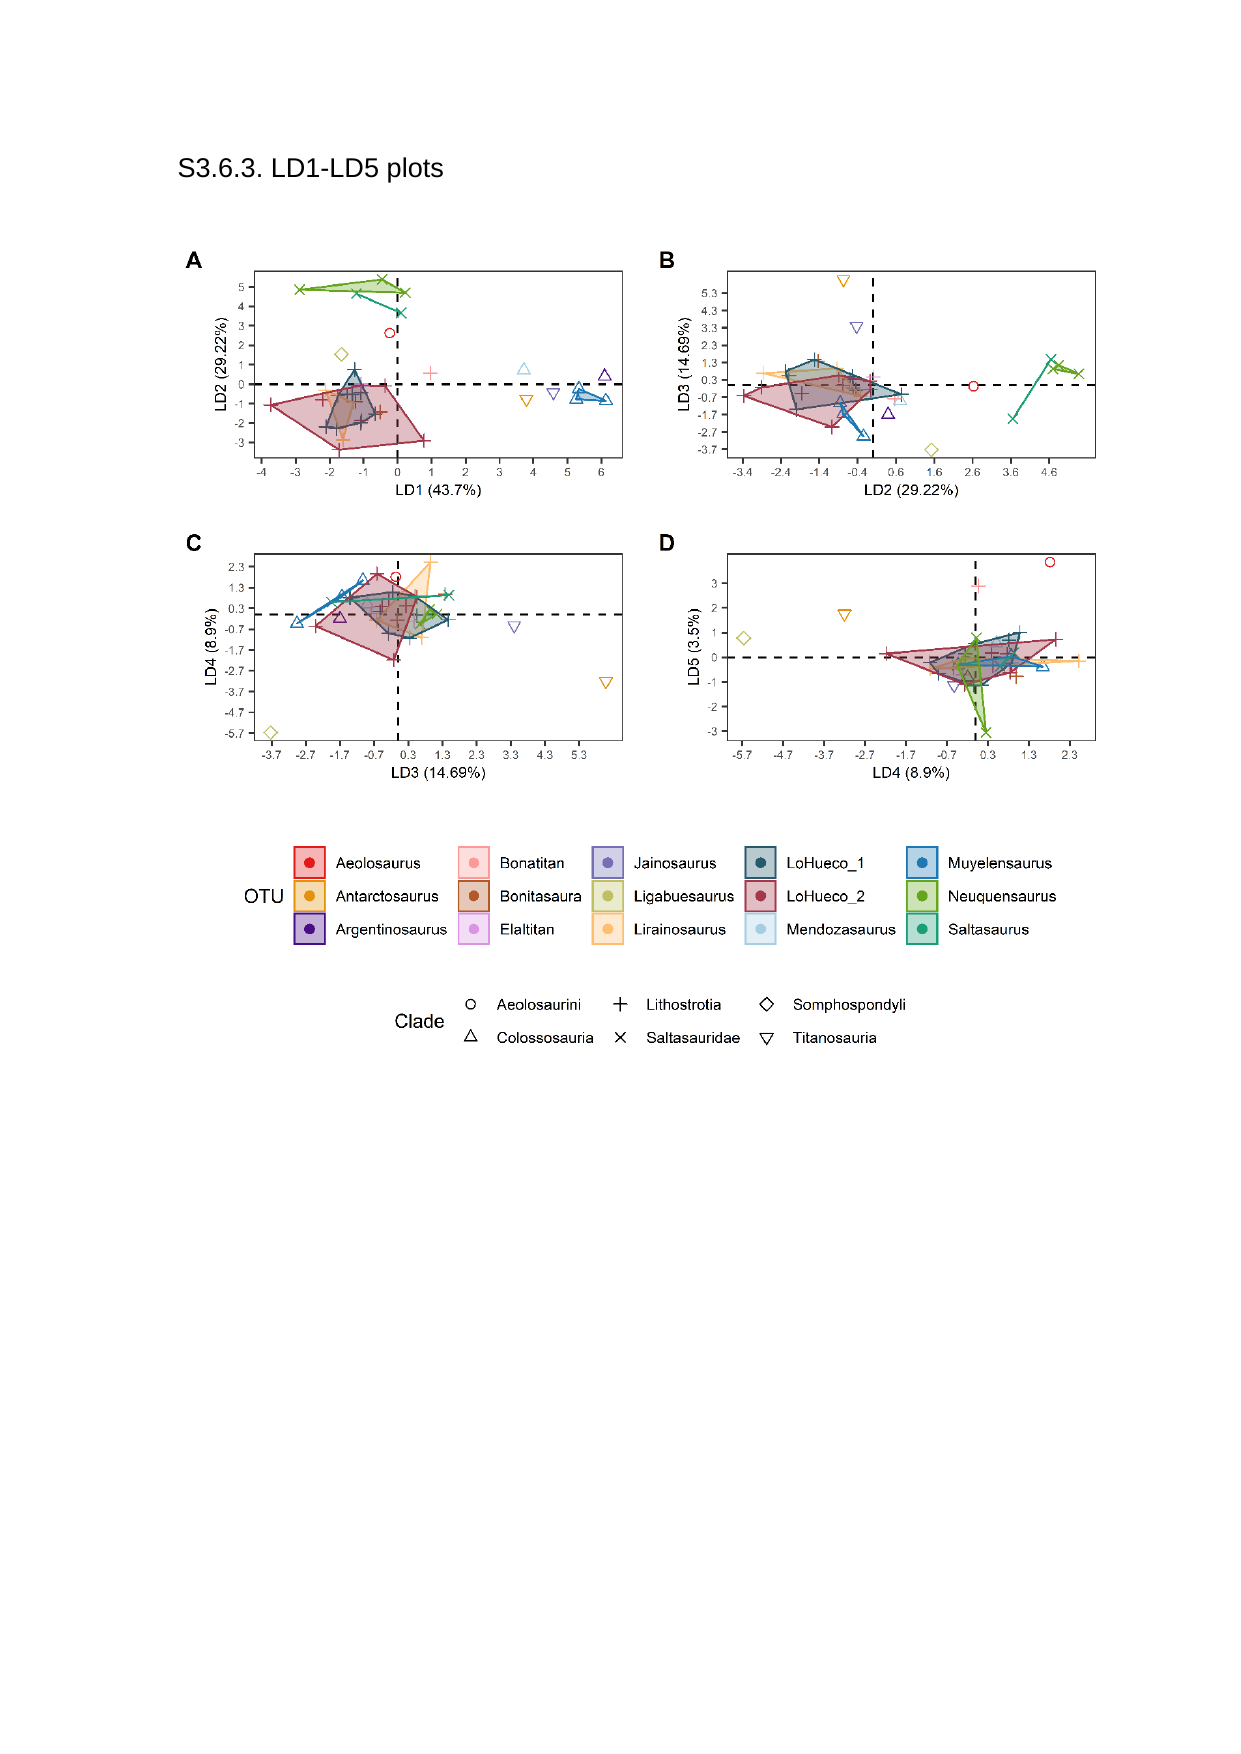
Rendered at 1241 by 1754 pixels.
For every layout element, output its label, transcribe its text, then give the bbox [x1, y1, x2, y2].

picture [177, 243, 1123, 1091]
subtitle S3.6.3. LD1-LD5 plots [177, 152, 1063, 183]
